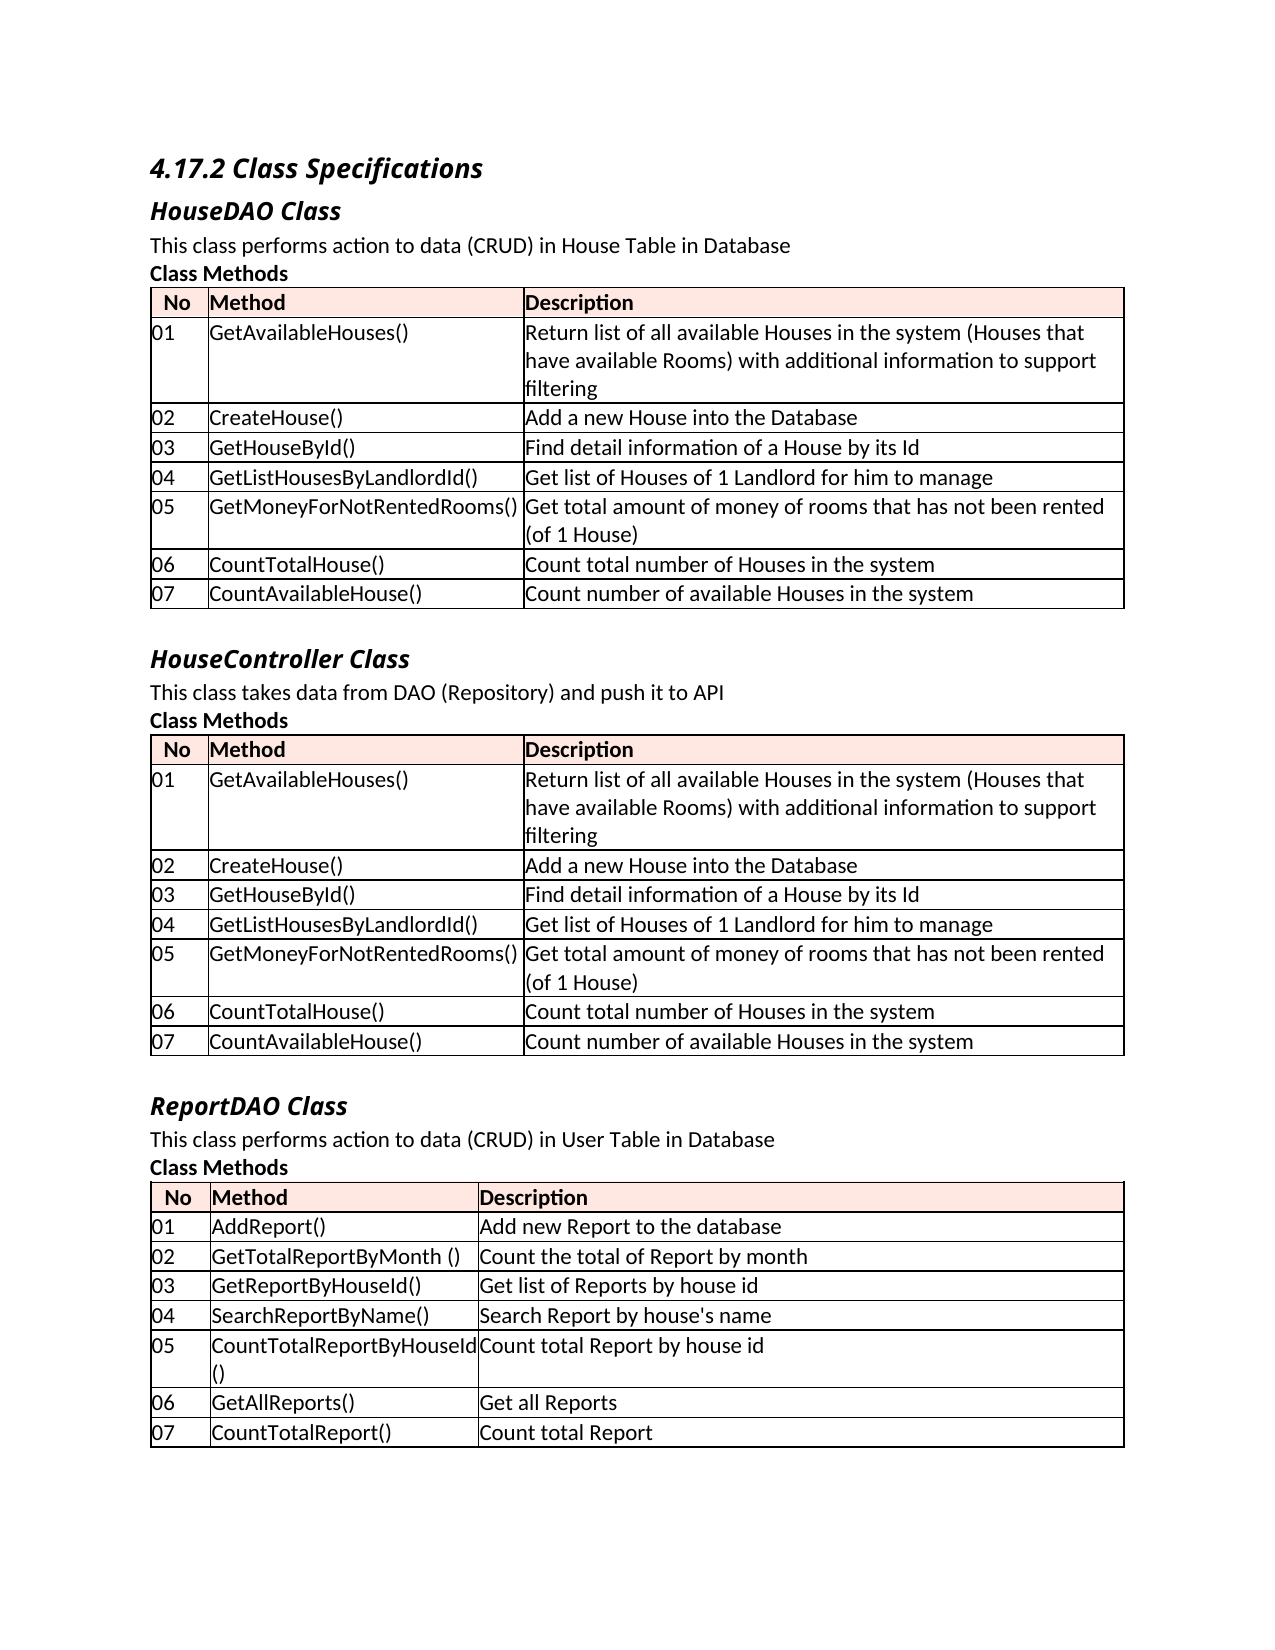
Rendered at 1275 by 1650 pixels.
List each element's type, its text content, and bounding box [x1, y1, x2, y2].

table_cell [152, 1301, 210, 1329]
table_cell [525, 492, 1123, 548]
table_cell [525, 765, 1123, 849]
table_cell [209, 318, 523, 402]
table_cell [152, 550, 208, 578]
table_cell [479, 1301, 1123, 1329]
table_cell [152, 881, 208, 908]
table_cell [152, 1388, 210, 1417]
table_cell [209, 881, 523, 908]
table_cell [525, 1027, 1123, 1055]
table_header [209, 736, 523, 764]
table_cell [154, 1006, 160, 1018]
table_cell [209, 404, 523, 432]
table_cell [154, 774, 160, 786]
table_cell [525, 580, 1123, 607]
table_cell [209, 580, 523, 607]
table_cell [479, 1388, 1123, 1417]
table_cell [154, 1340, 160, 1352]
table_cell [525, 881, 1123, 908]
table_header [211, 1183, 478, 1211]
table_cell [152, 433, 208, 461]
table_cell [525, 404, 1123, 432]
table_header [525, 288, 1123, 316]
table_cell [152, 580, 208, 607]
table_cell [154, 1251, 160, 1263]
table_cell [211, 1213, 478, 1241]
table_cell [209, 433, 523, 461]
text Class Methods [150, 706, 1125, 734]
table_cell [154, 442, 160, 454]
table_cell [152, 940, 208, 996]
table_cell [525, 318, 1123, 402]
text Class Methods [150, 1153, 1125, 1181]
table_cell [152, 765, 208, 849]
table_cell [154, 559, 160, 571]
subtitle HouseDAO Class [150, 194, 1125, 228]
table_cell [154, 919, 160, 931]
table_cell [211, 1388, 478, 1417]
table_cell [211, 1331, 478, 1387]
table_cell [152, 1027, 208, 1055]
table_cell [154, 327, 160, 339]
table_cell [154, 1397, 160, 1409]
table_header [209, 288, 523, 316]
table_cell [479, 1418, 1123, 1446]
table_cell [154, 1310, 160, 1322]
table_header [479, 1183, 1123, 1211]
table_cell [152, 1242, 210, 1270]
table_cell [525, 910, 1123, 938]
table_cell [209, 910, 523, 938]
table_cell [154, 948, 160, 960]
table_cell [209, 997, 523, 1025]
text Class Methods [150, 259, 1125, 287]
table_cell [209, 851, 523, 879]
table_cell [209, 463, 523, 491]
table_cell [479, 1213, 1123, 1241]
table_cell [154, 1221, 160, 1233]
text This class takes data from DAO (Repository) and push it to API [150, 678, 1125, 706]
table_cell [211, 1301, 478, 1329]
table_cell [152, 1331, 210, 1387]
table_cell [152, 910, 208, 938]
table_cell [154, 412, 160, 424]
text This class performs action to data (CRUD) in House Table in Database [150, 231, 1125, 259]
subtitle ReportDAO Class [150, 1088, 1125, 1123]
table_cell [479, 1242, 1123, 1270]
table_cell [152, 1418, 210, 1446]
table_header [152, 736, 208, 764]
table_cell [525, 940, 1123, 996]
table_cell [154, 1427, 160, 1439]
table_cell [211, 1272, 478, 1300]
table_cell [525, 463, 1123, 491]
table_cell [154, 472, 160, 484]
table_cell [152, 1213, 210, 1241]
text This class performs action to data (CRUD) in User Table in Database [150, 1125, 1125, 1153]
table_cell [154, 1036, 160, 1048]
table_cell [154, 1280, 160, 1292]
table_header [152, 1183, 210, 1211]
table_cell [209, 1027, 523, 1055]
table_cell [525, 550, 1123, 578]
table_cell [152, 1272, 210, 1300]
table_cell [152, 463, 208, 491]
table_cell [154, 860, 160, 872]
subtitle 4.17.2 Class Specifications [150, 150, 1125, 187]
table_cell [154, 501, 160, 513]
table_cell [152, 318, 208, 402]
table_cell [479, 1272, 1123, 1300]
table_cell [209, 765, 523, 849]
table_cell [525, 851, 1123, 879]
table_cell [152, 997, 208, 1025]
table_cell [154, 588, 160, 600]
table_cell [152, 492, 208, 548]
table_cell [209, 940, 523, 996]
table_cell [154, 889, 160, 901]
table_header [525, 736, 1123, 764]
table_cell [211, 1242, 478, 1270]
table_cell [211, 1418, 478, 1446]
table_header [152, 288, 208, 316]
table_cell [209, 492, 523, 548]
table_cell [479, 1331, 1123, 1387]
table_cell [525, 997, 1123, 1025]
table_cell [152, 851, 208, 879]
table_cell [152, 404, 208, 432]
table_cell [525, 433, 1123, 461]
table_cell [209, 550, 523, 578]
subtitle HouseController Class [150, 641, 1125, 675]
